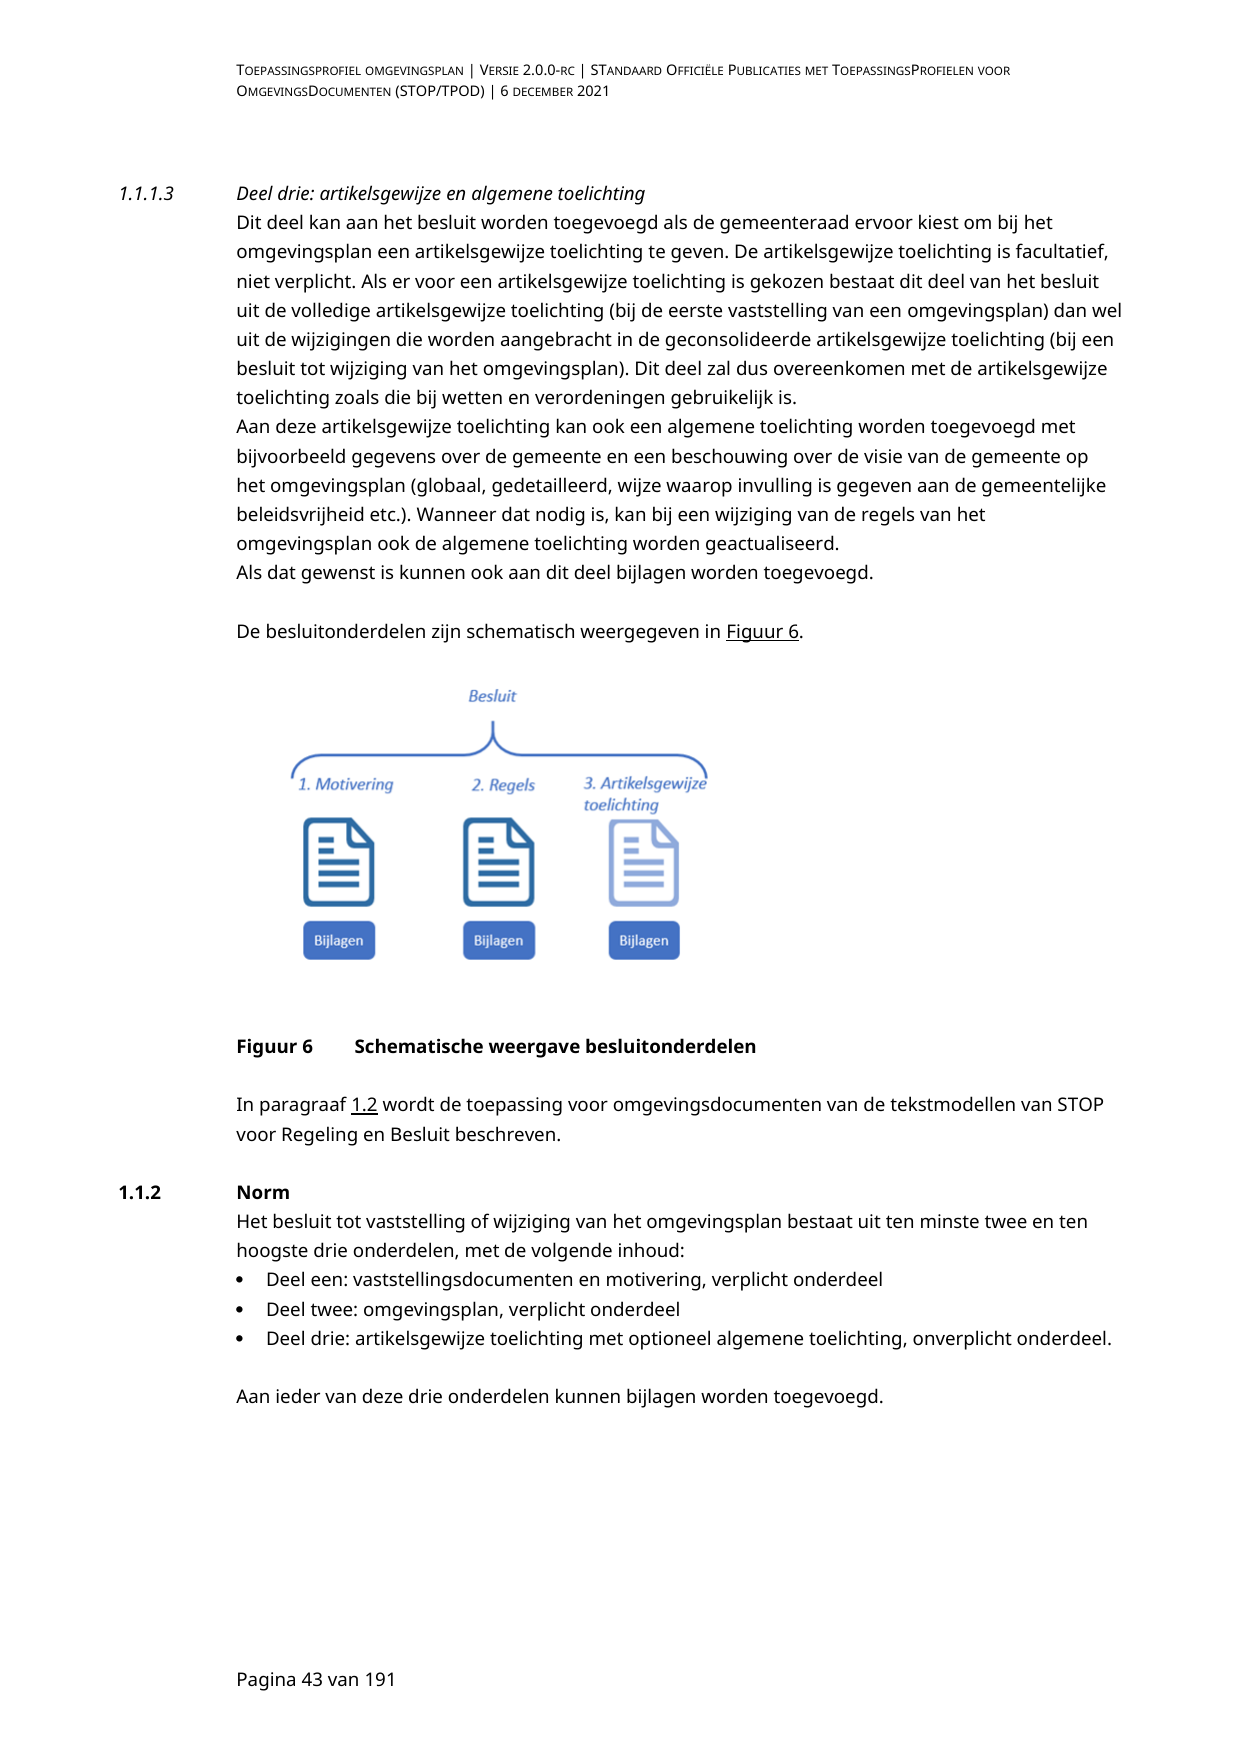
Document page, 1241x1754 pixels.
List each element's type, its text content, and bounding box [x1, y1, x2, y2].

subtitle Deel drie: artikelsgewijze en algemene toelichting [118, 177, 1122, 206]
text Als dat gewenst is kunnen ook aan dit deel bijlagen worden toegevoegd. [236, 556, 1122, 586]
text Het besluit tot vaststelling of wijziging van het omgevingsplan bestaat uit ten minste twee en ten hoogste drie onderdelen, met de volgende inhoud: [236, 1205, 1122, 1263]
text Deel een: vaststellingsdocumenten en motivering, verplicht onderdeel [236, 1263, 1122, 1293]
text Dit deel kan aan het besluit worden toegevoegd als de gemeenteraad ervoor kiest om bij het omgevingsplan een artikelsgewijze toelichting te geven. De artikelsgewijze toelichting is facultatief, niet verplicht. Als er voor een artikelsgewijze toelichting is gekozen bestaat dit deel van het besluit uit de volledige artikelsgewijze toelichting (bij de eerste vaststelling van een omgevingsplan) dan wel uit de wijzigingen die worden aangebracht in de geconsolideerde artikelsgewijze toelichting (bij een besluit tot wijziging van het omgevingsplan). Dit deel zal dus overeenkomen met de artikelsgewijze toelichting zoals die bij wetten en verordeningen gebruikelijk is. [236, 206, 1122, 411]
text Schematische weergave besluitonderdelen [236, 1030, 1122, 1059]
text Aan ieder van deze drie onderdelen kunnen bijlagen worden toegevoegd. [236, 1380, 1122, 1409]
text De besluitonderdelen zijn schematisch weergegeven in Figuur 6. [236, 615, 1122, 644]
text Deel twee: omgevingsplan, verplicht onderdeel [236, 1293, 1122, 1322]
text In paragraaf 7.2 wordt de toepassing voor omgevingsdocumenten van de tekstmodellen van STOP voor Regeling en Besluit beschreven. [236, 1088, 1122, 1147]
subtitle Norm [118, 1176, 1122, 1205]
picture [236, 673, 766, 1001]
text Aan deze artikelsgewijze toelichting kan ook een algemene toelichting worden toegevoegd met bijvoorbeeld gegevens over de gemeente en een beschouwing over de visie van de gemeente op het omgevingsplan (globaal, gedetailleerd, wijze waarop invulling is gegeven aan de gemeentelijke beleidsvrijheid etc.). Wanneer dat nodig is, kan bij een wijziging van de regels van het omgevingsplan ook de algemene toelichting worden geactualiseerd. [236, 411, 1122, 556]
text Deel drie: artikelsgewijze toelichting met optioneel algemene toelichting, onverplicht onderdeel. [236, 1322, 1122, 1351]
